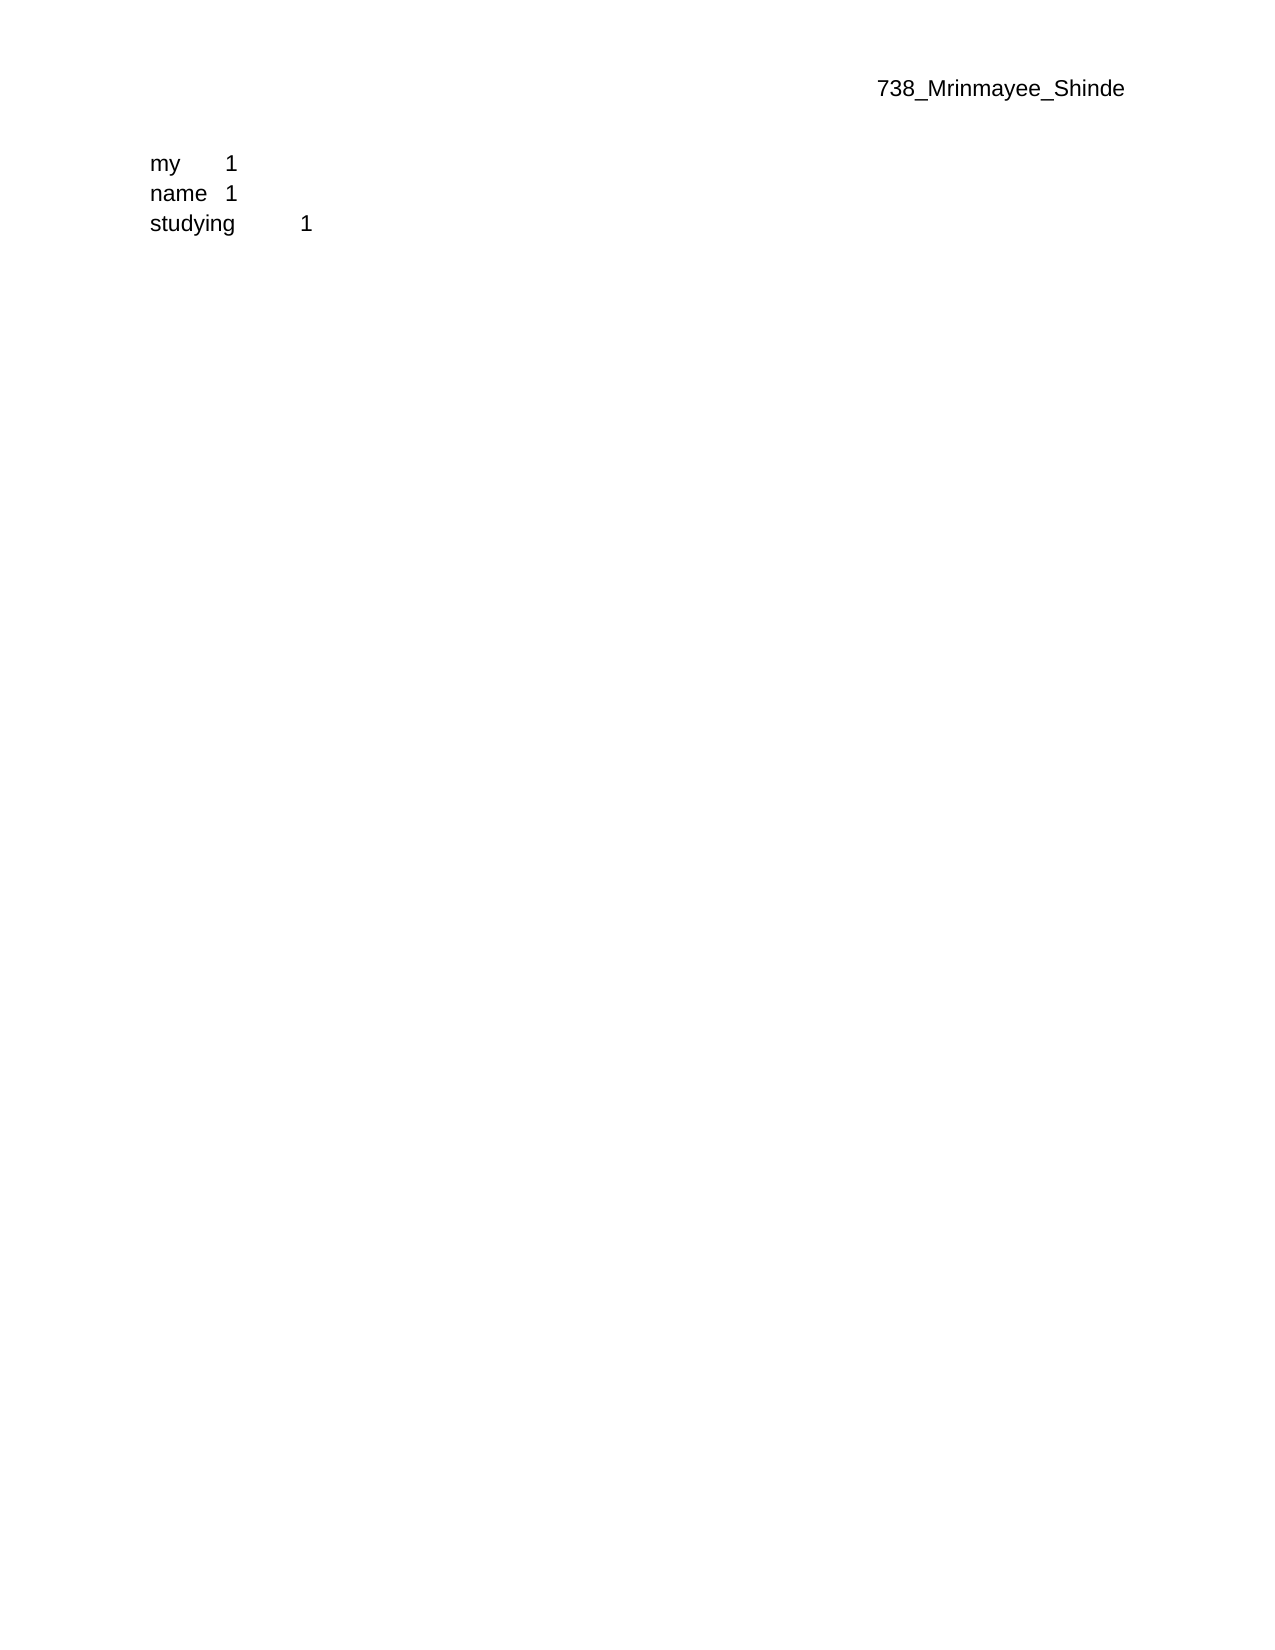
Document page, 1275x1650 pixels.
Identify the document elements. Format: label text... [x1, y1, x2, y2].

text my 1 [150, 150, 1125, 176]
text name 1 [150, 180, 1125, 207]
text studying 1 [150, 210, 1125, 237]
